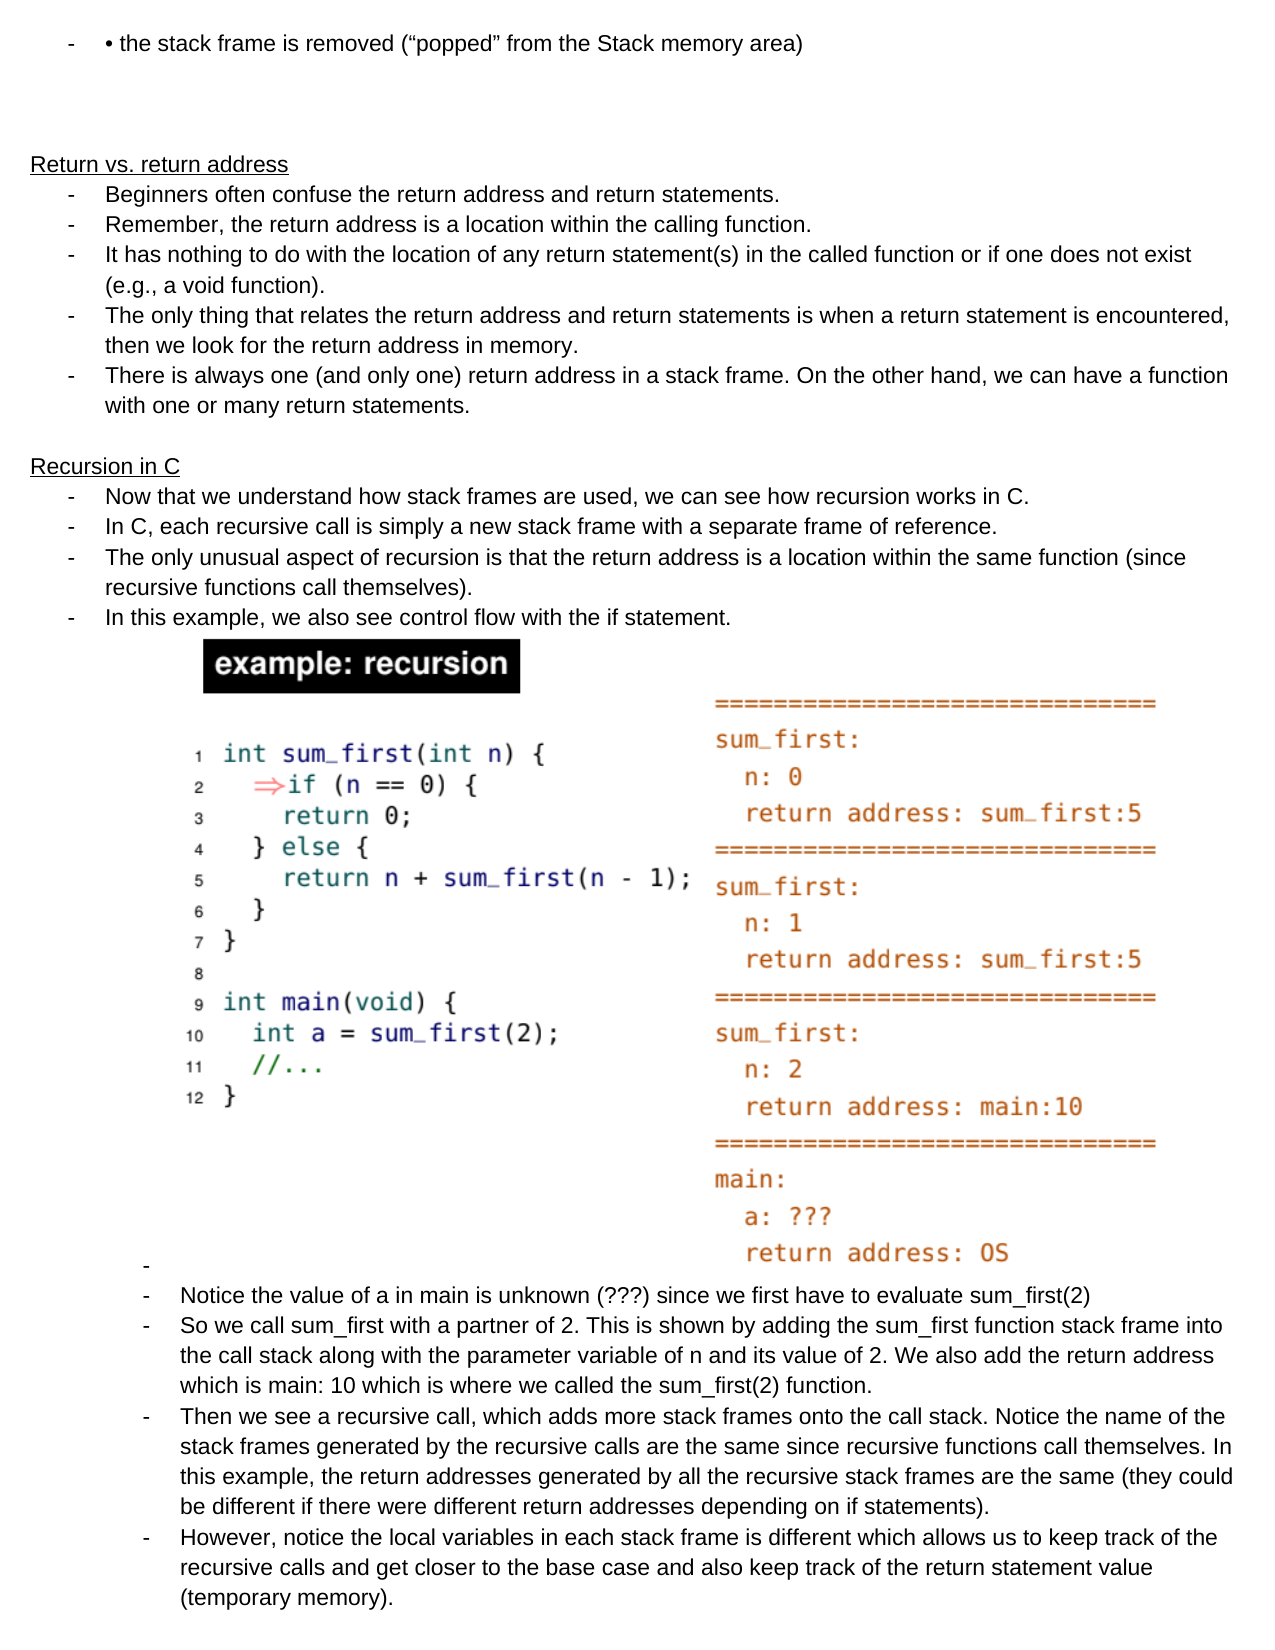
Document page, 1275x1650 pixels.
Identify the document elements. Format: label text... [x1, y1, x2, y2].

list However, notice the local variables in each stack frame is different which allows us to keep track of the recursive calls and get closer to the base case and also keep track of the return statement value (temporary memory). [142, 1523, 1245, 1610]
list It has nothing to do with the location of any return statement(s) in the called function or if one does not exist (e.g., a void function). [67, 241, 1245, 298]
list In C, each recursive call is simply a new stack frame with a separate frame of reference. [67, 513, 1245, 540]
list In this example, we also see control flow with the if statement. [67, 604, 1245, 630]
list Then we see a recursive call, which adds more stack frames onto the call stack. Notice the name of the stack frames generated by the recursive calls are the same since recursive functions call themselves. In this example, the return addresses generated by all the recursive stack frames are the same (they could be different if there were different return addresses depending on if statements). [142, 1403, 1245, 1519]
list So we call sum_first with a partner of 2. This is shown by adding the sum_first function stack frame into the call stack along with the parameter variable of n and its value of 2. We also add the return address which is main: 10 which is where we called the sum_first(2) function. [142, 1312, 1245, 1399]
text Recursion in C [30, 453, 1245, 479]
list Notice the value of a in main is unknown (???) since we first have to evaluate sum_first(2) [142, 1282, 1245, 1308]
list Beginners often confuse the return address and return statements. [67, 181, 1245, 207]
list Remember, the return address is a location within the calling function. [67, 211, 1245, 238]
text Return vs. return address [30, 151, 1245, 177]
list There is always one (and only one) return address in a stack frame. On the other hand, we can have a function with one or many return statements. [67, 362, 1245, 419]
list Now that we understand how stack frames are used, we can see how recursion works in C. [67, 483, 1245, 509]
list The only thing that relates the return address and return statements is when a return statement is encountered, then we look for the return address in memory. [67, 302, 1245, 358]
picture [180, 634, 1166, 1273]
list • the stack frame is removed (“popped” from the Stack memory area) [67, 30, 1245, 56]
list The only unusual aspect of recursion is that the return address is a location within the same function (since recursive functions call themselves). [67, 543, 1245, 600]
